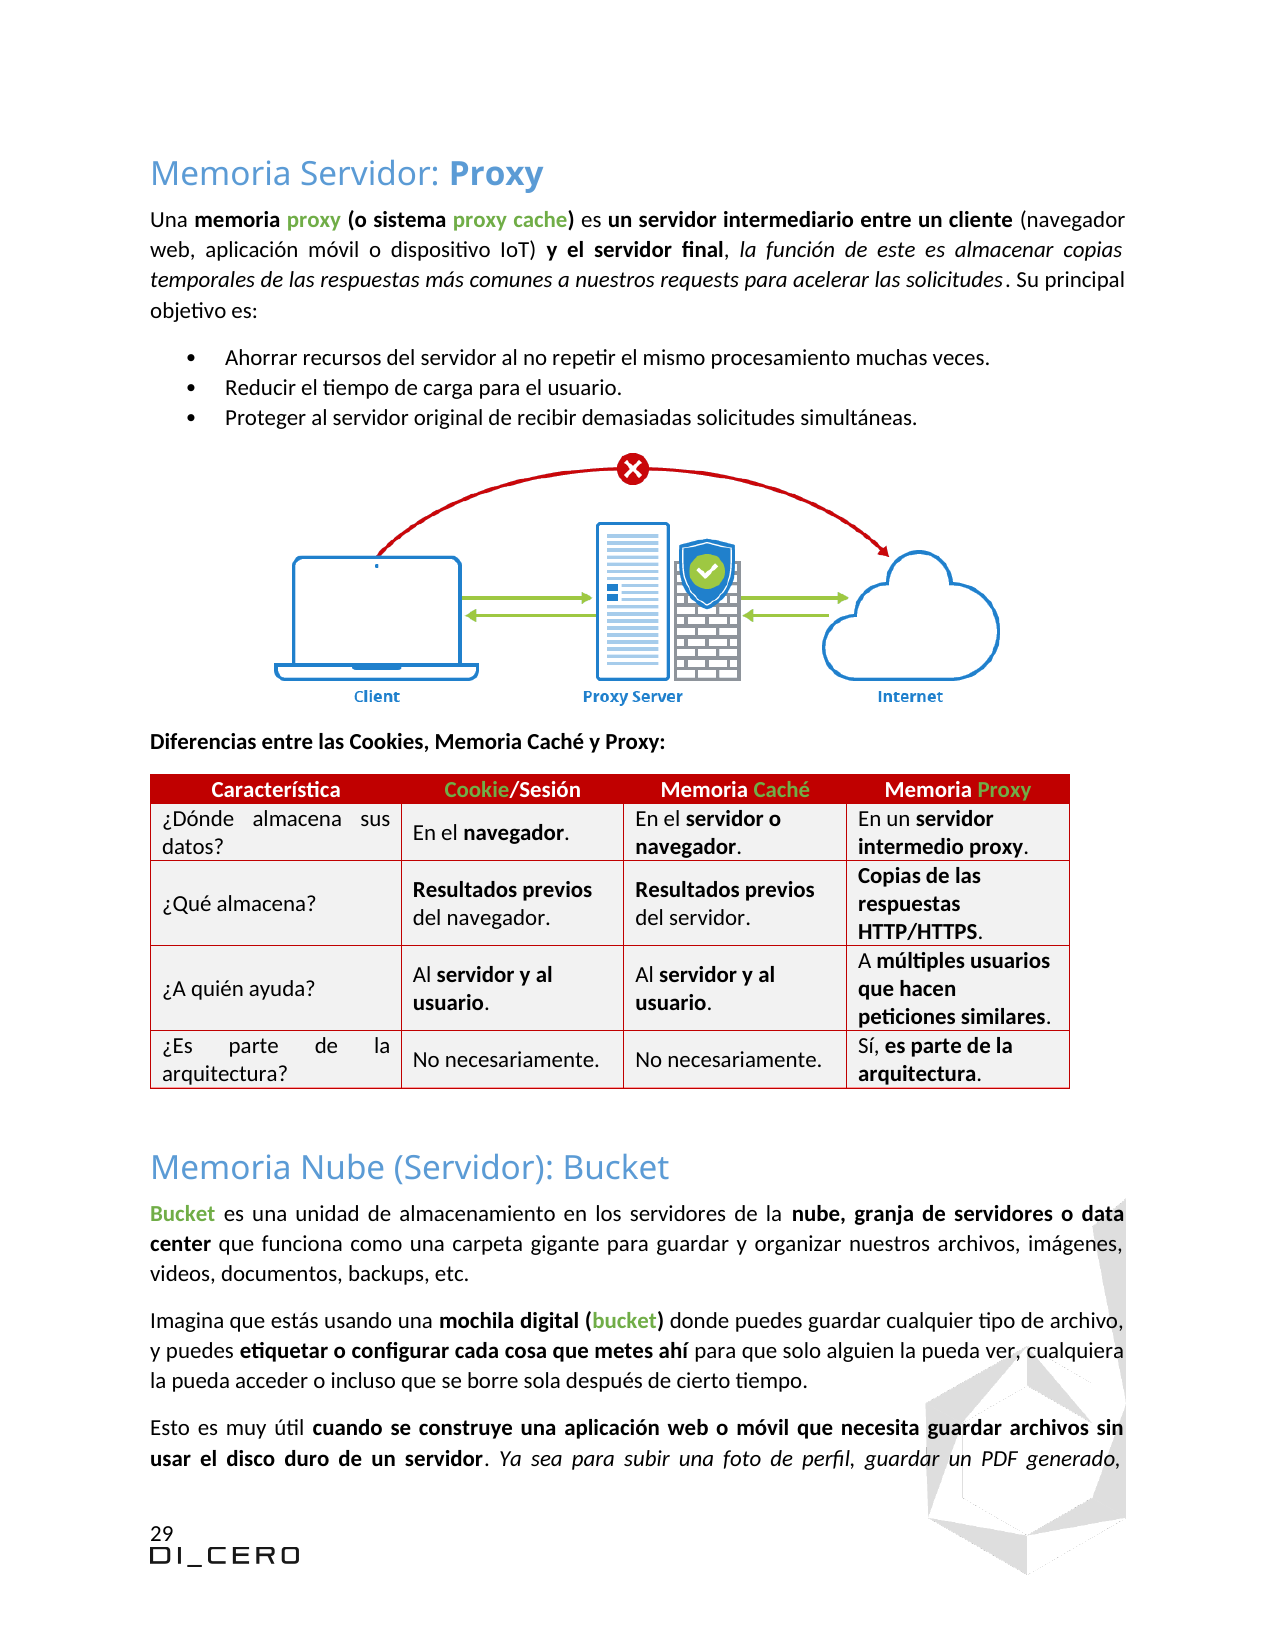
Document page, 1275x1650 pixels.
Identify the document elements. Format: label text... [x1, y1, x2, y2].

table_header Característica [151, 775, 401, 803]
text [150, 1413, 1125, 1472]
text Bucket es una unidad de almacenamiento en los servidores de la nube, granja de servidores o data center que funciona como una carpeta gigante para guardar y organizar nuestros archivos, imágenes, videos, documentos, backups, etc. [150, 1199, 1125, 1287]
table_cell Resultados previos del servidor. [624, 861, 846, 945]
table_cell En el navegador. [402, 804, 623, 860]
table_cell ¿Dónde almacena sus datos? [151, 804, 401, 860]
table_cell Copias de las respuestas HTTP/HTTPS. [847, 861, 1069, 945]
table_cell En el servidor o navegador. [624, 804, 846, 860]
text Una memoria proxy (o sistema proxy cache) es un servidor intermediario entre un cliente (navegador web, aplicación móvil o dispositivo IoT) y el servidor final, la función de este es almacenar copias temporales de las respuestas más comunes a nuestros requests para acelerar las solicitudes. Su principal objetivo es: [150, 205, 1125, 324]
table_header Cookie/Sesión [402, 775, 623, 803]
table_cell No necesariamente. [402, 1031, 623, 1087]
table_cell A múltiples usuarios que hacen peticiones similares. [847, 946, 1069, 1030]
list Ahorrar recursos del servidor al no repetir el mismo procesamiento muchas veces. [187, 343, 1125, 371]
table_cell ¿Es parte de la arquitectura? [151, 1031, 401, 1087]
table_cell ¿Qué almacena? [151, 861, 401, 945]
table_header Memoria Proxy [847, 775, 1069, 803]
picture [272, 450, 1003, 709]
picture [150, 1547, 299, 1567]
list Proteger al servidor original de recibir demasiadas solicitudes simultáneas. [187, 403, 1125, 431]
table_cell No necesariamente. [624, 1031, 846, 1087]
list Reducir el tiempo de carga para el usuario. [187, 373, 1125, 401]
table_cell Sí, es parte de la arquitectura. [847, 1031, 1069, 1087]
table_cell ¿A quién ayuda? [151, 946, 401, 1030]
table_cell Al servidor y al usuario. [402, 946, 623, 1030]
subtitle Memoria Nube (Servidor): Bucket [150, 1144, 1125, 1189]
subtitle Memoria Servidor: Proxy [150, 150, 1125, 195]
text Diferencias entre las Cookies, Memoria Caché y Proxy: [150, 727, 1125, 755]
table_cell En un servidor intermedio proxy. [847, 804, 1069, 860]
table_cell Al servidor y al usuario. [624, 946, 846, 1030]
table_cell Resultados previos del navegador. [402, 861, 623, 945]
picture [925, 1198, 1126, 1575]
text Imagina que estás usando una mochila digital (bucket) donde puedes guardar cualquier tipo de archivo, y puedes etiquetar o configurar cada cosa que metes ahí para que solo alguien la pueda ver, cualquiera la pueda acceder o incluso que se borre sola después de cierto tiempo. [150, 1306, 1125, 1395]
table_header Memoria Caché [624, 775, 846, 803]
